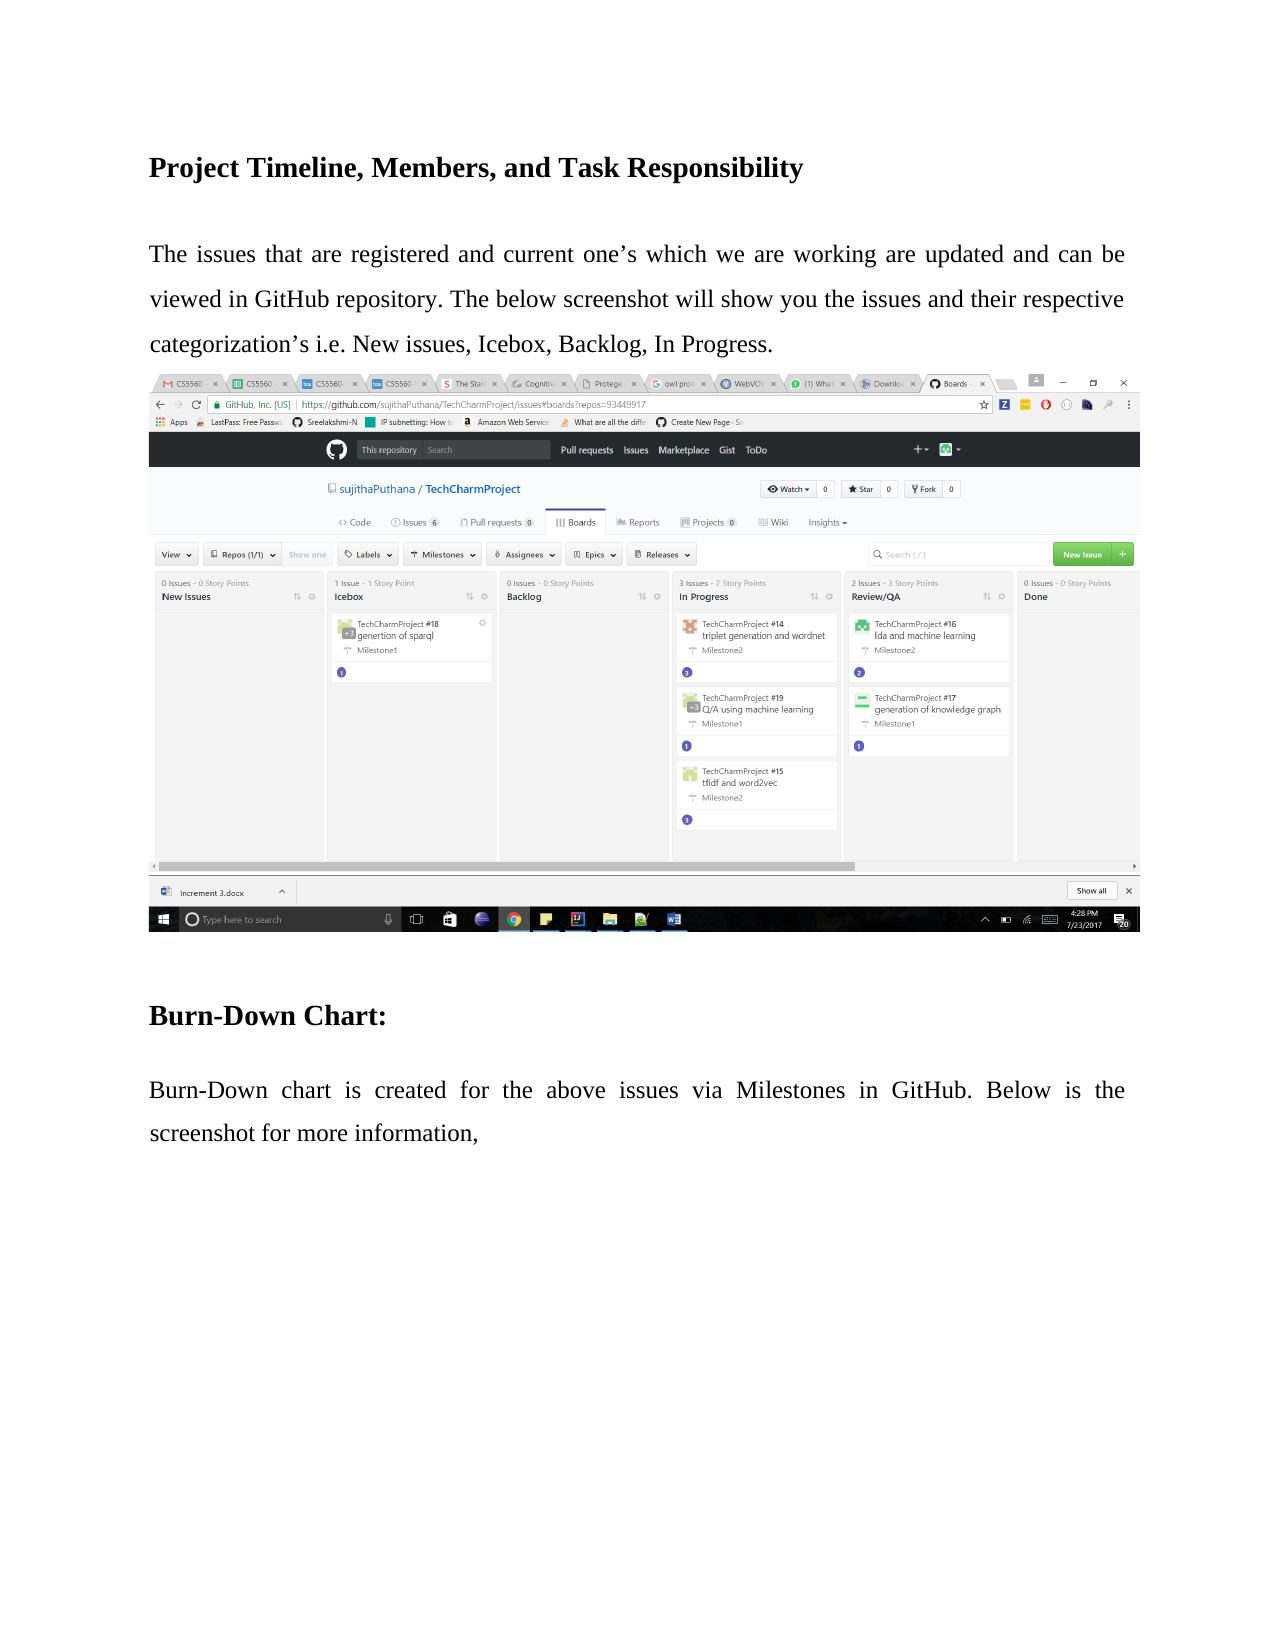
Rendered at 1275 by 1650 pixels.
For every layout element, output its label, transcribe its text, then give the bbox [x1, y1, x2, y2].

text The issues that are registered and current one’s which we are working are updated and can be viewed in GitHub repository. The below screenshot will show you the issues and their respective categorization’s i.e. New issues, Icebox, Backlog, In Progress. [148, 239, 1126, 357]
text Burn-Down Chart: [148, 998, 1140, 1032]
text Burn-Down chart is created for the above issues via Milestones in GitHub. Below is the screenshot for more information, [148, 1076, 1126, 1147]
picture [148, 374, 1140, 932]
subtitle Project Timeline, Members, and Task Responsibility [148, 150, 1125, 183]
